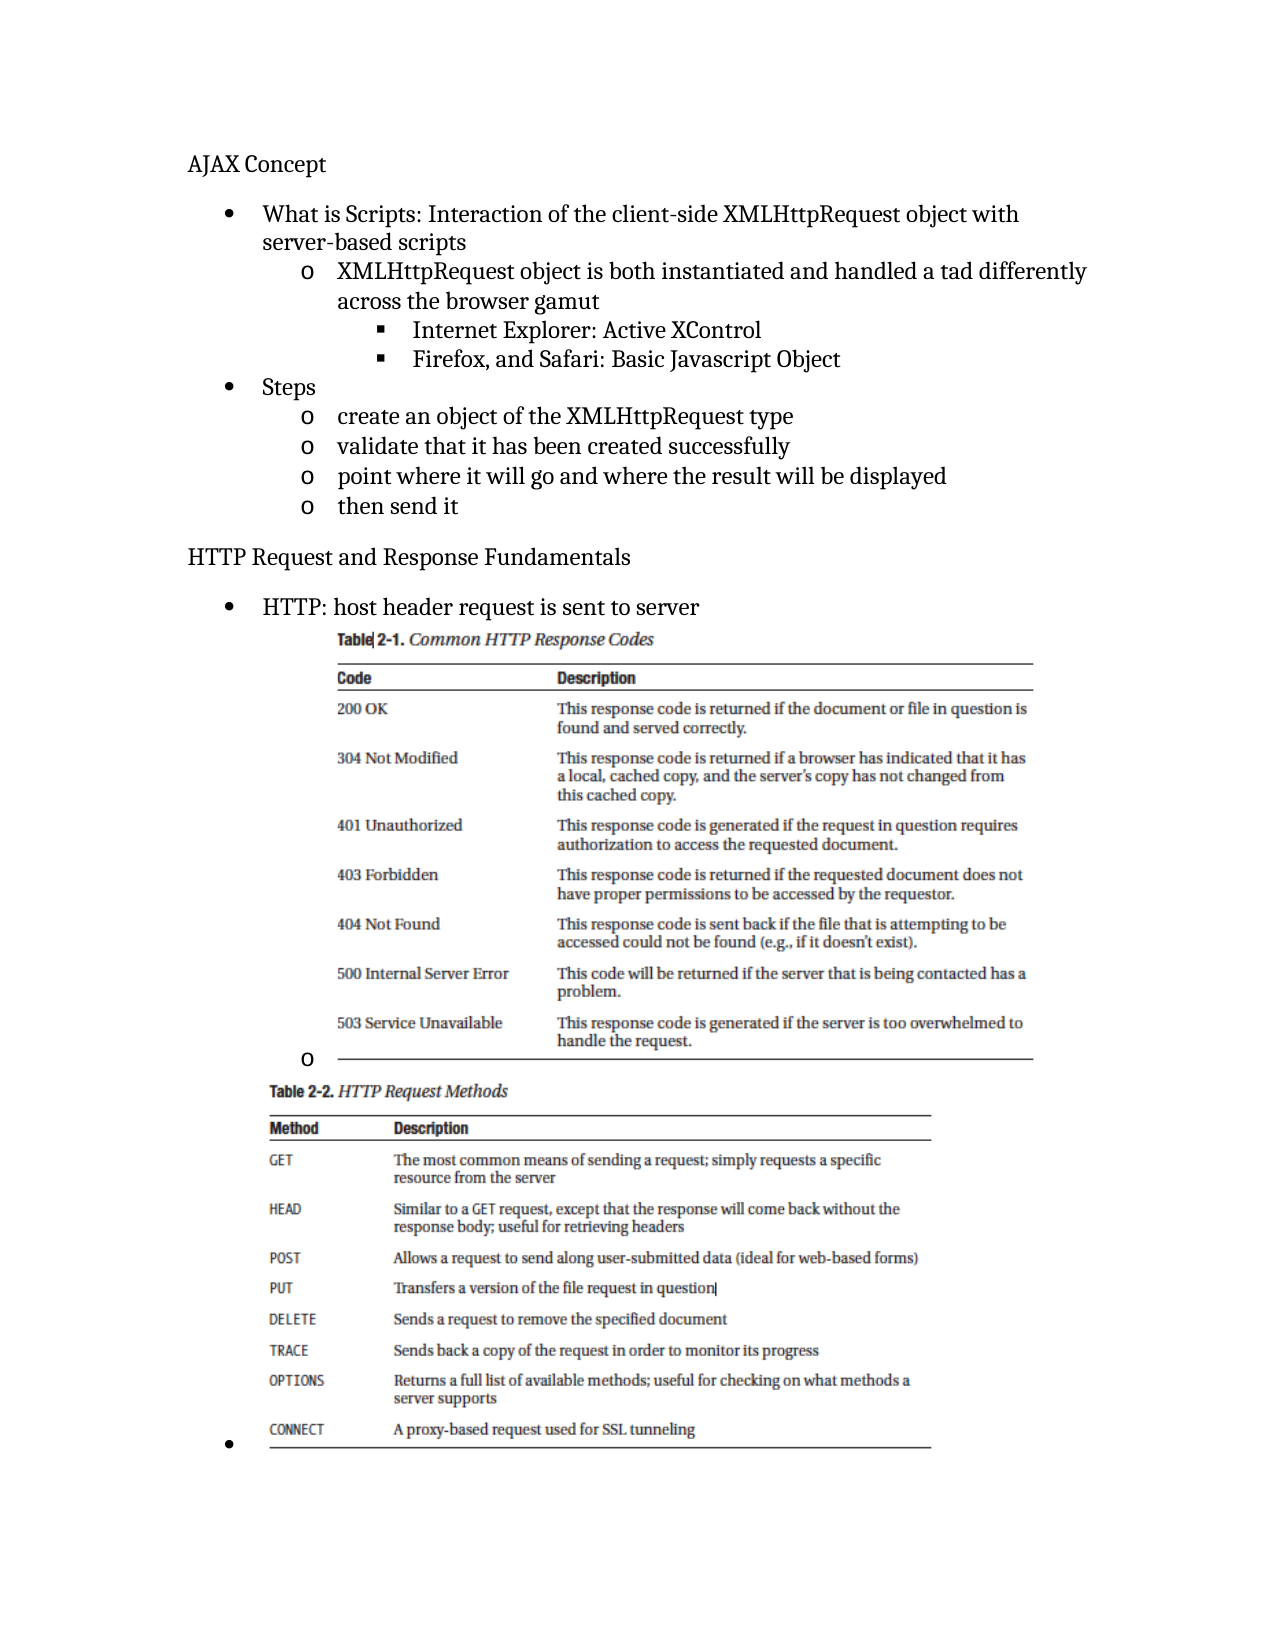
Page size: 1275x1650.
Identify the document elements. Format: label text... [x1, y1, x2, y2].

list Internet Explorer: Active XControl [375, 316, 1087, 344]
list HTTP: host header request is sent to server [225, 592, 1087, 621]
picture [337, 621, 1050, 1067]
list validate that it has been created successfully [300, 432, 1087, 462]
list What is Scripts: Interaction of the client-side XMLHttpRequest object with server-based scripts [225, 199, 1087, 257]
list then send it [300, 492, 1087, 522]
text HTTP Request and Response Fundamentals [187, 543, 1087, 572]
list create an object of the XMLHttpRequest type [300, 402, 1087, 432]
list Steps [225, 373, 1087, 402]
list Firefox, and Safari: Basic Javascript Object [375, 344, 1087, 373]
list XMLHttpRequest object is both instantiated and handled a tad differently across the browser gamut [300, 257, 1087, 316]
list point where it will go and where the result will be displayed [300, 462, 1087, 492]
picture [262, 1073, 938, 1454]
text AJAX Concept [187, 150, 1087, 179]
